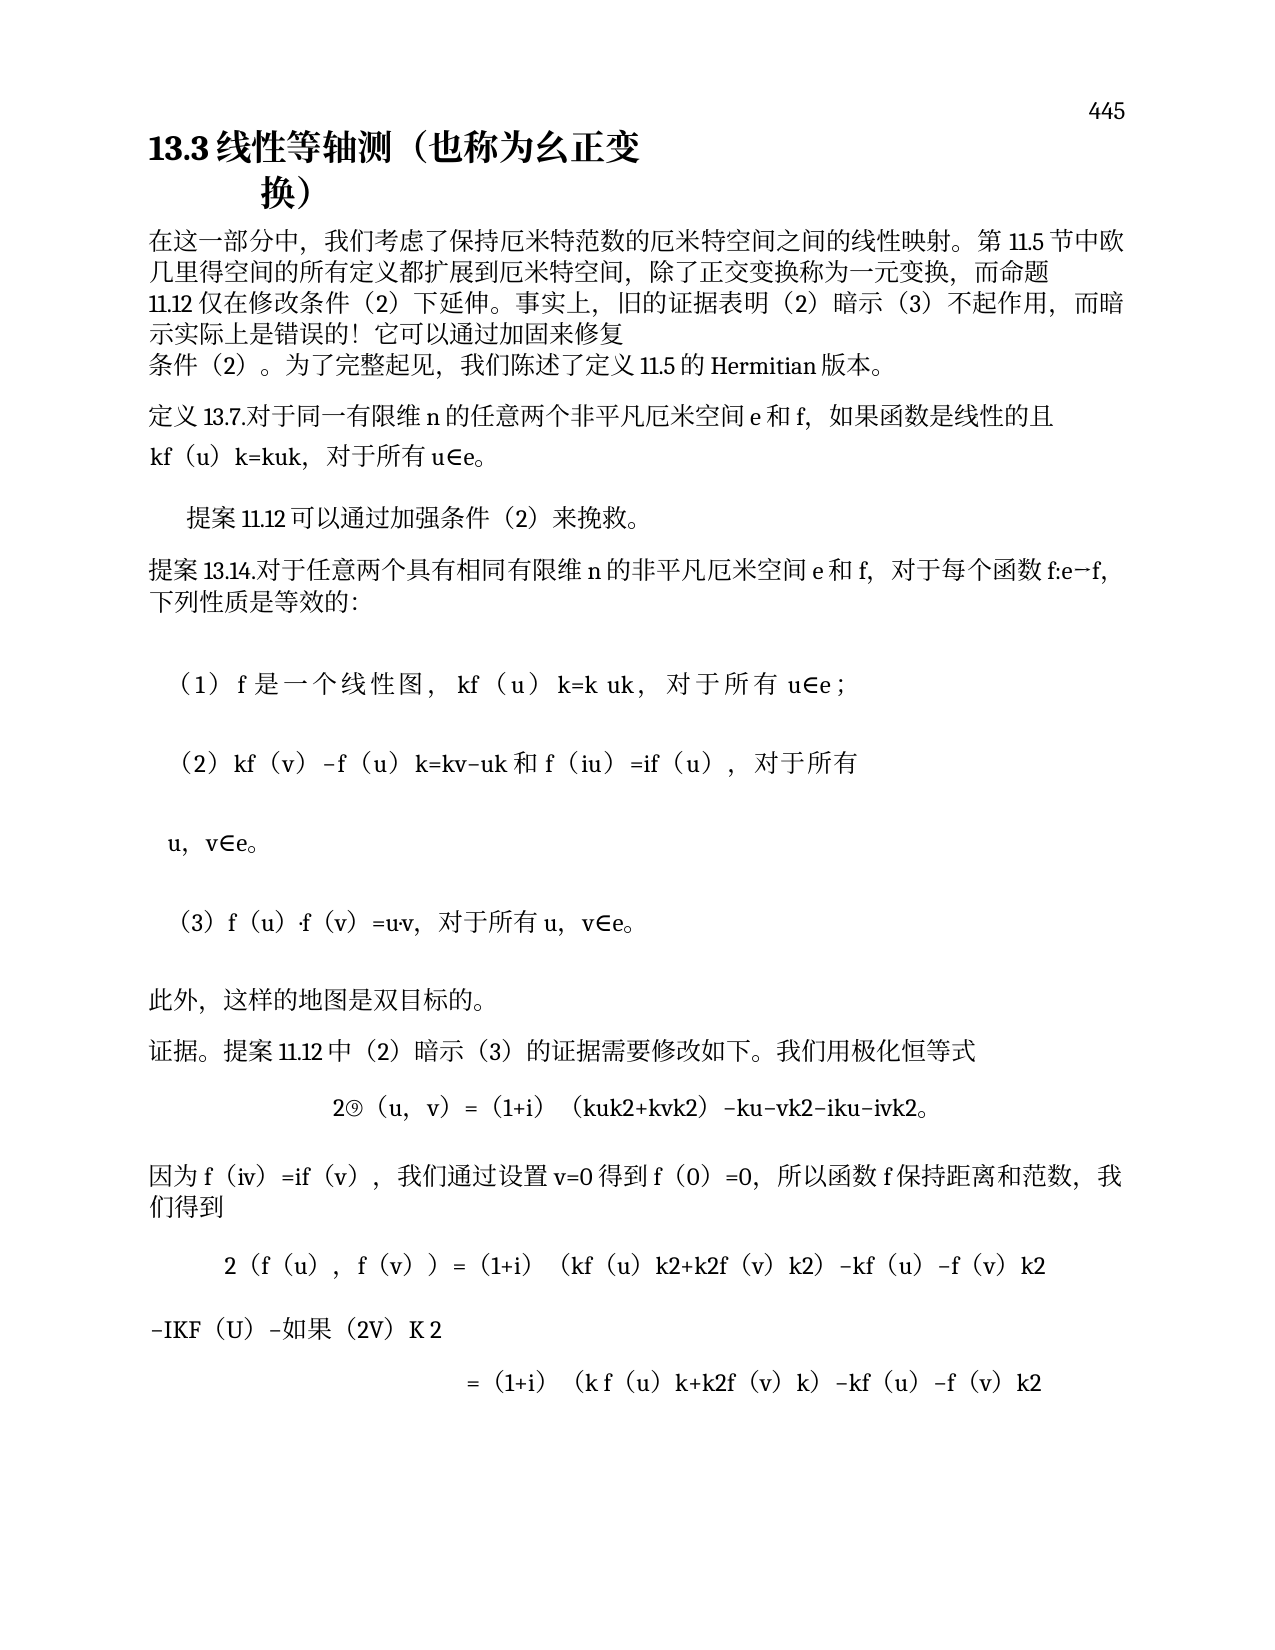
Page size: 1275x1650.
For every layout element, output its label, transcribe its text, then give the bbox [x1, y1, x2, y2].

text 此外，这样的地图是双目标的。 [148, 987, 1125, 1015]
text 2⑨（u，v）=（1+i）（kuk2+kvk2）−ku−vk2−iku−ivk2。 [211, 1094, 1064, 1123]
subtitle 13.3线性等轴测（也称为幺正变换） [148, 128, 707, 215]
text （3）f（u）·f（v）=u·v，对于所有u，v∈e。 [166, 908, 1125, 937]
text 11.12仅在修改条件（2）下延伸。事实上，旧的证据表明（2）暗示（3）不起作用，而暗示实际上是错误的！它可以通过加固来修复 [148, 290, 1125, 349]
text kf（u）k=kuk，对于所有u∈e。 [150, 443, 1125, 471]
text 2（f（u），f（v））=（1+i）（kf（u）k2+k2f（v）k2）−kf（u）−f（v）k2 [211, 1252, 1059, 1281]
text （1）f是一个线性图，kf（u）k=k uk，对于所有u∈e；（2）kf（v）−f（u）k=kv−uk和f（iu）=if（u），对于所有u，v∈e。 [166, 671, 860, 858]
text =（1+i）（k f（u）k+k2f（v）k）−kf（u）−f（v）k2 [466, 1369, 1125, 1398]
text 因为f（iv）=if（v），我们通过设置v=0得到f（0）=0，所以函数f保持距离和范数，我们得到 [148, 1163, 1125, 1222]
text 条件（2）。为了完整起见，我们陈述了定义11.5的Hermitian版本。 [148, 352, 1125, 381]
text 在这一部分中，我们考虑了保持厄米特范数的厄米特空间之间的线性映射。第11.5节中欧几里得空间的所有定义都扩展到厄米特空间，除了正交变换称为一元变换，而命题 [148, 228, 1125, 287]
text 定义13.7.对于同一有限维n的任意两个非平凡厄米空间e和f，如果函数是线性的且 [148, 403, 1125, 431]
text 证据。提案11.12中（2）暗示（3）的证据需要修改如下。我们用极化恒等式 [148, 1038, 1125, 1066]
text −IKF（U）−如果（2V）K 2 [150, 1316, 1125, 1344]
text 提案13.14.对于任意两个具有相同有限维n的非平凡厄米空间e和f，对于每个函数f:e→f，下列性质是等效的： [148, 557, 1125, 618]
text 提案11.12可以通过加强条件（2）来挽救。 [187, 505, 1125, 533]
